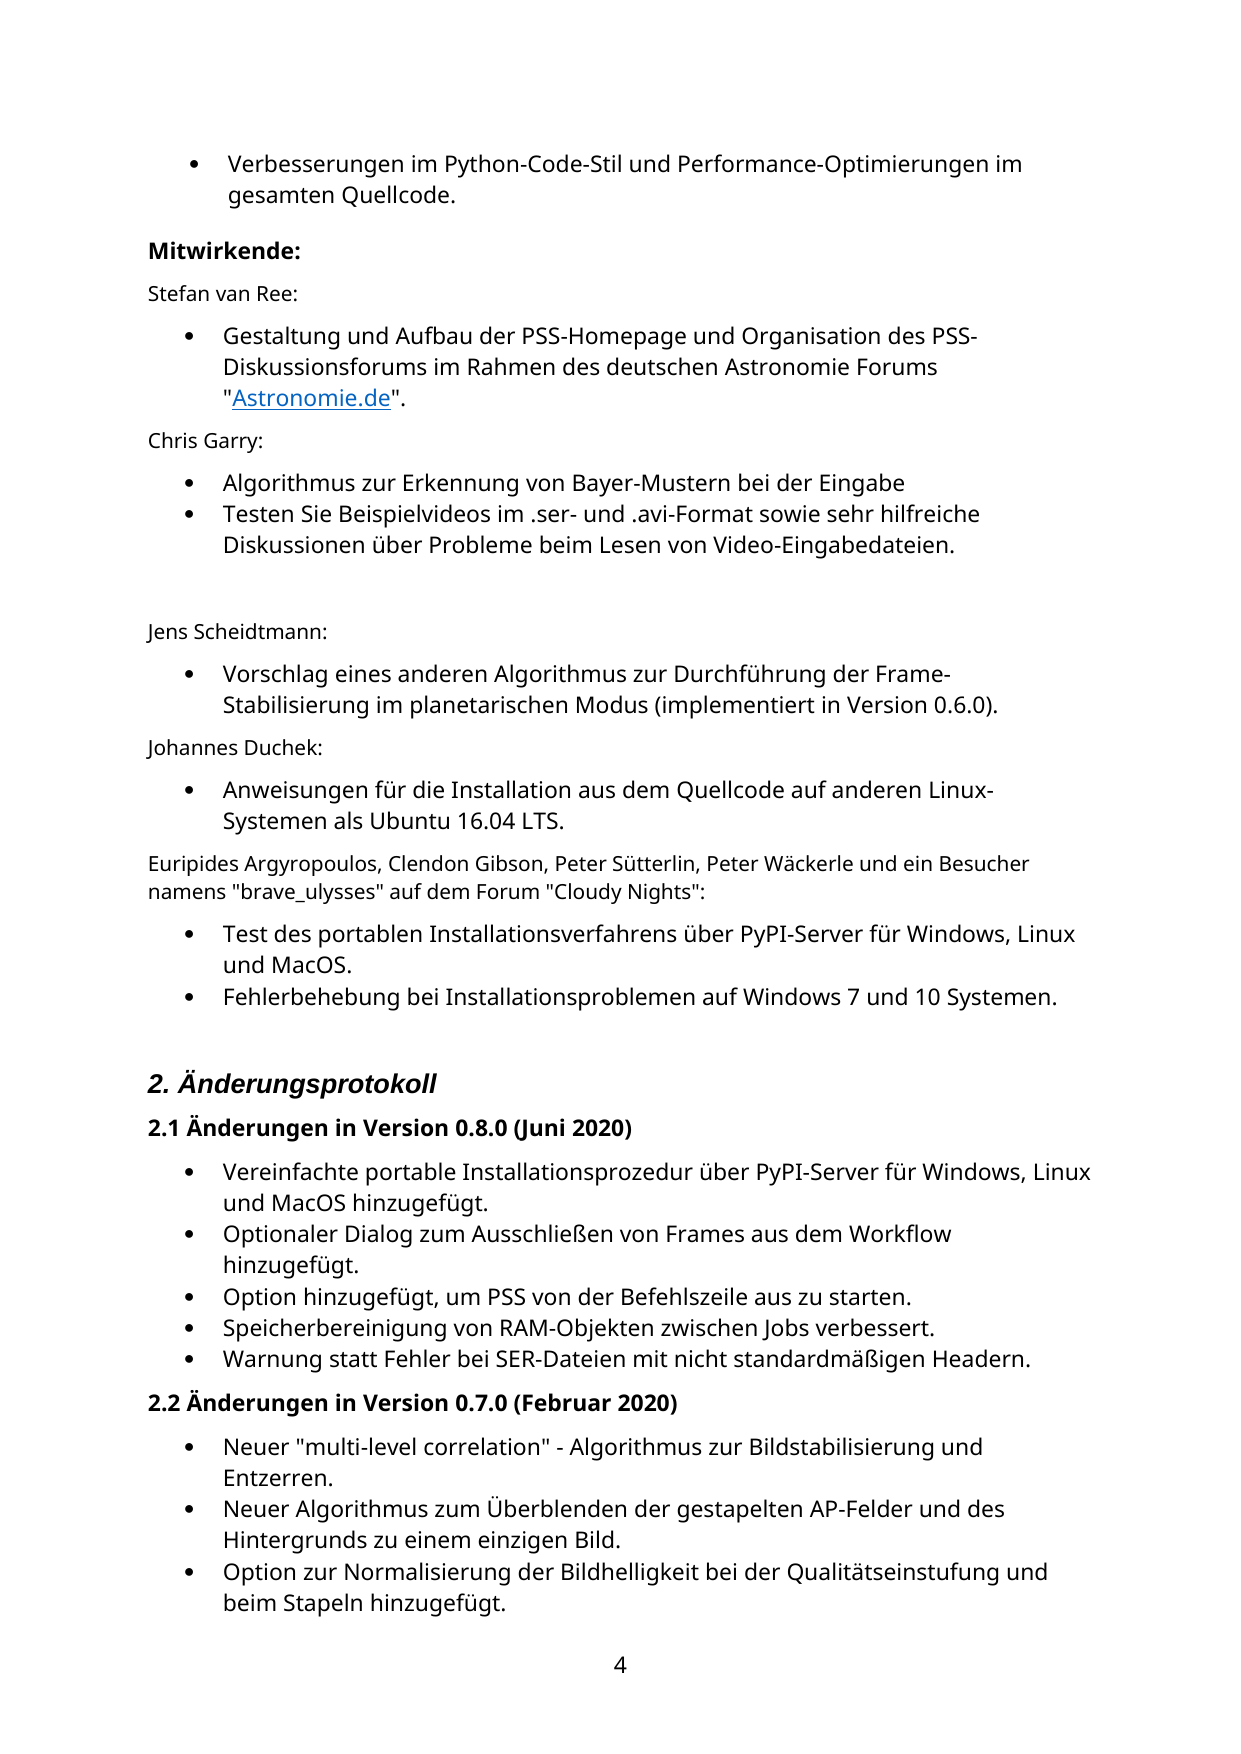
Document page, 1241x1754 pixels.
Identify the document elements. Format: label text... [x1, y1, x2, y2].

list Speicherbereinigung von RAM-Objekten zwischen Jobs verbessert. [185, 1312, 1093, 1343]
text Mitwirkende: [148, 235, 1093, 266]
list Testen Sie Beispielvideos im .ser- und .avi-Format sowie sehr hilfreiche Diskussionen über Probleme beim Lesen von Video-Eingabedateien. [185, 498, 1093, 561]
list Anweisungen für die Installation aus dem Quellcode auf anderen Linux-Systemen als Ubuntu 16.04 LTS. [185, 774, 1093, 836]
list 2. Änderungsprotokoll [148, 1068, 1093, 1099]
list Optionaler Dialog zum Ausschließen von Frames aus dem Workflow hinzugefügt. [185, 1218, 1093, 1281]
list Warnung statt Fehler bei SER-Dateien mit nicht standardmäßigen Headern. [185, 1343, 1093, 1374]
list Test des portablen Installationsverfahrens über PyPI-Server für Windows, Linux und MacOS. [185, 918, 1093, 981]
text Jens Scheidtmann: [148, 617, 1093, 645]
list Gestaltung und Aufbau der PSS-Homepage und Organisation des PSS-Diskussionsforums im Rahmen des deutschen Astronomie Forums "Astronomie.de". [185, 320, 1093, 413]
list Option zur Normalisierung der Bildhelligkeit bei der Qualitätseinstufung und beim Stapeln hinzugefügt. [185, 1556, 1093, 1618]
list Fehlerbehebung bei Installationsproblemen auf Windows 7 und 10 Systemen. [185, 981, 1093, 1012]
list Vorschlag eines anderen Algorithmus zur Durchführung der Frame-Stabilisierung im planetarischen Modus (implementiert in Version 0.6.0). [185, 658, 1093, 720]
text Chris Garry: [148, 426, 1093, 454]
list Neuer Algorithmus zum Überblenden der gestapelten AP-Felder und des Hintergrunds zu einem einzigen Bild. [185, 1493, 1093, 1556]
list Verbesserungen im Python-Code-Stil und Performance-Optimierungen im gesamten Quellcode. [190, 148, 1093, 210]
list Algorithmus zur Erkennung von Bayer-Mustern bei der Eingabe [185, 467, 1093, 498]
list Vereinfachte portable Installationsprozedur über PyPI-Server für Windows, Linux und MacOS hinzugefügt. [185, 1156, 1093, 1218]
text Euripides Argyropoulos, Clendon Gibson, Peter Sütterlin, Peter Wäckerle und ein Besucher namens "brave_ulysses" auf dem Forum "Cloudy Nights": [148, 849, 1093, 906]
text 2.2 Änderungen in Version 0.7.0 (Februar 2020) [148, 1387, 1093, 1418]
text 2.1 Änderungen in Version 0.8.0 (Juni 2020) [148, 1112, 1093, 1143]
text Johannes Duchek: [148, 733, 1093, 761]
text Stefan van Ree: [148, 279, 1093, 307]
list Neuer "multi-level correlation" - Algorithmus zur Bildstabilisierung und Entzerren. [185, 1431, 1093, 1493]
list Option hinzugefügt, um PSS von der Befehlszeile aus zu starten. [185, 1281, 1093, 1312]
